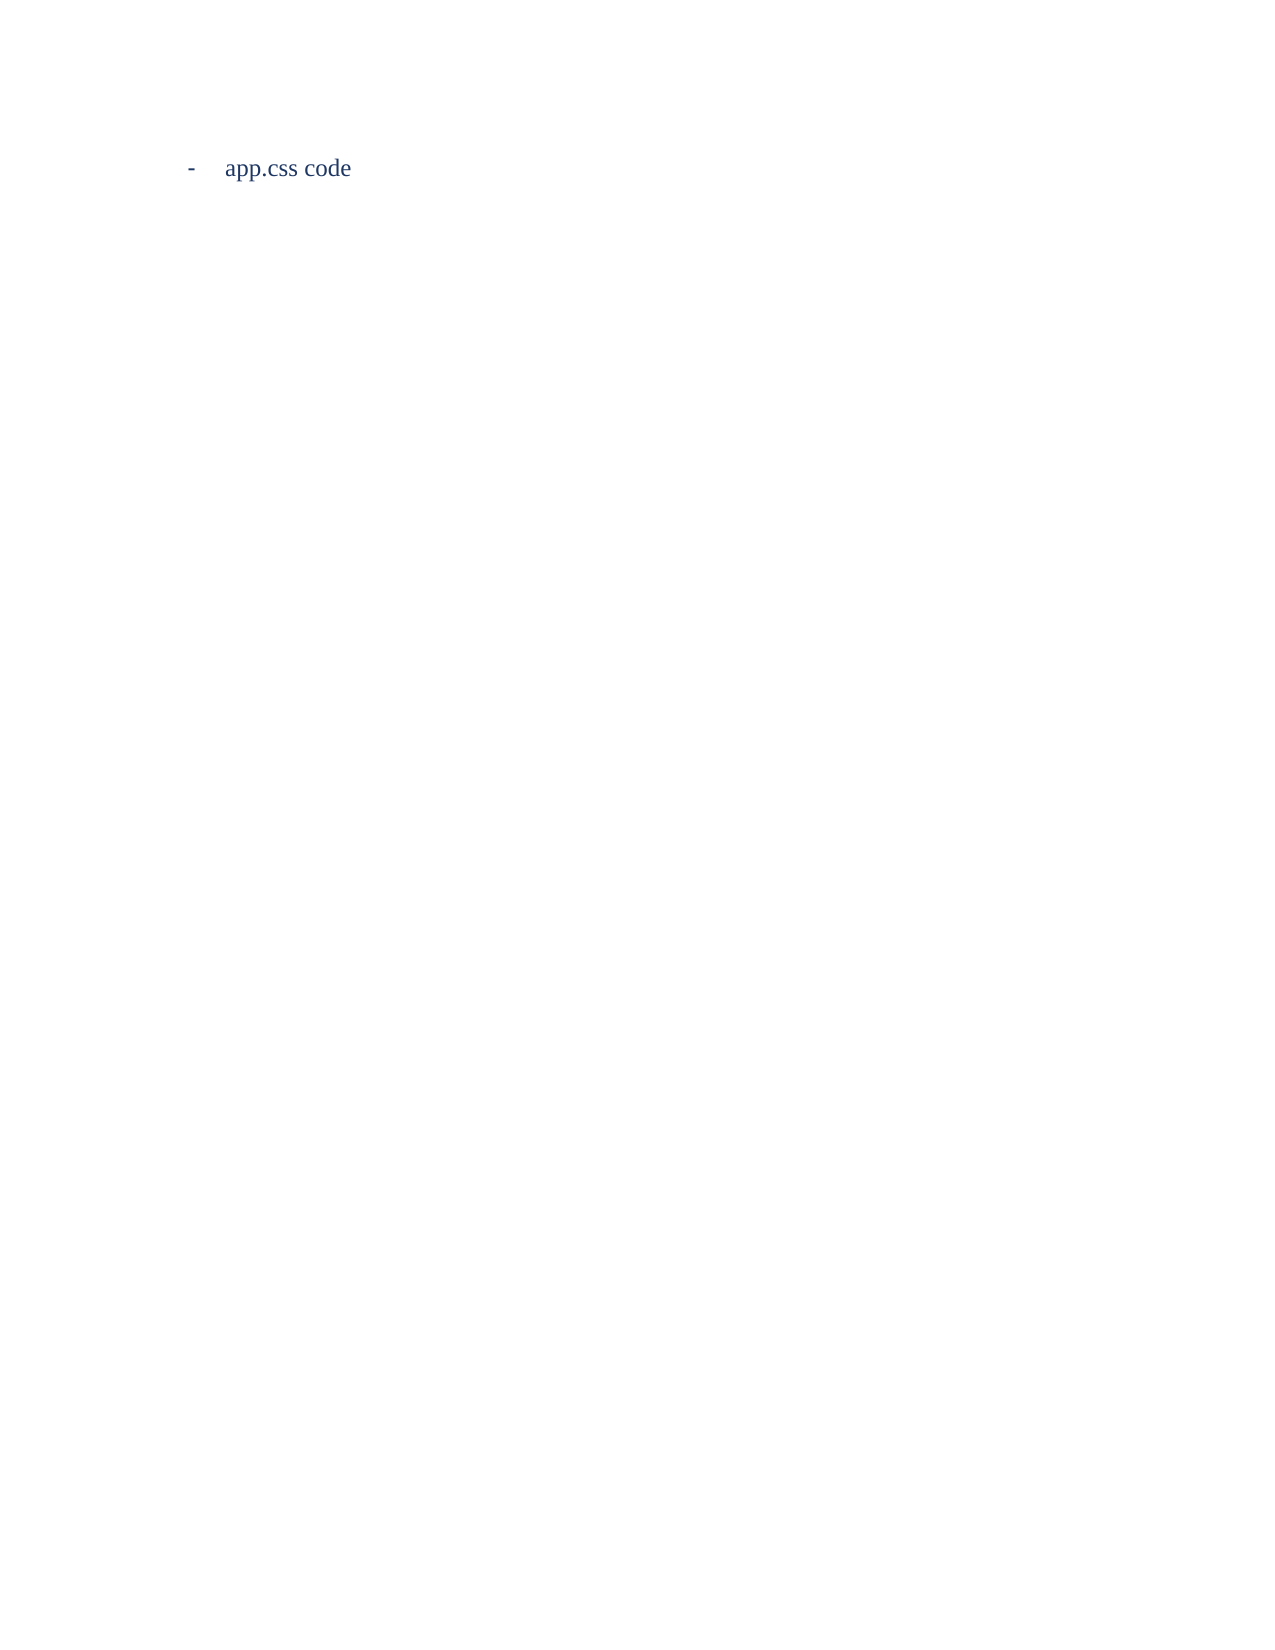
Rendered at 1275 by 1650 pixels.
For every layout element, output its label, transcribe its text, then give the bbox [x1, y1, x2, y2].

subtitle app.css code [187, 150, 1125, 184]
